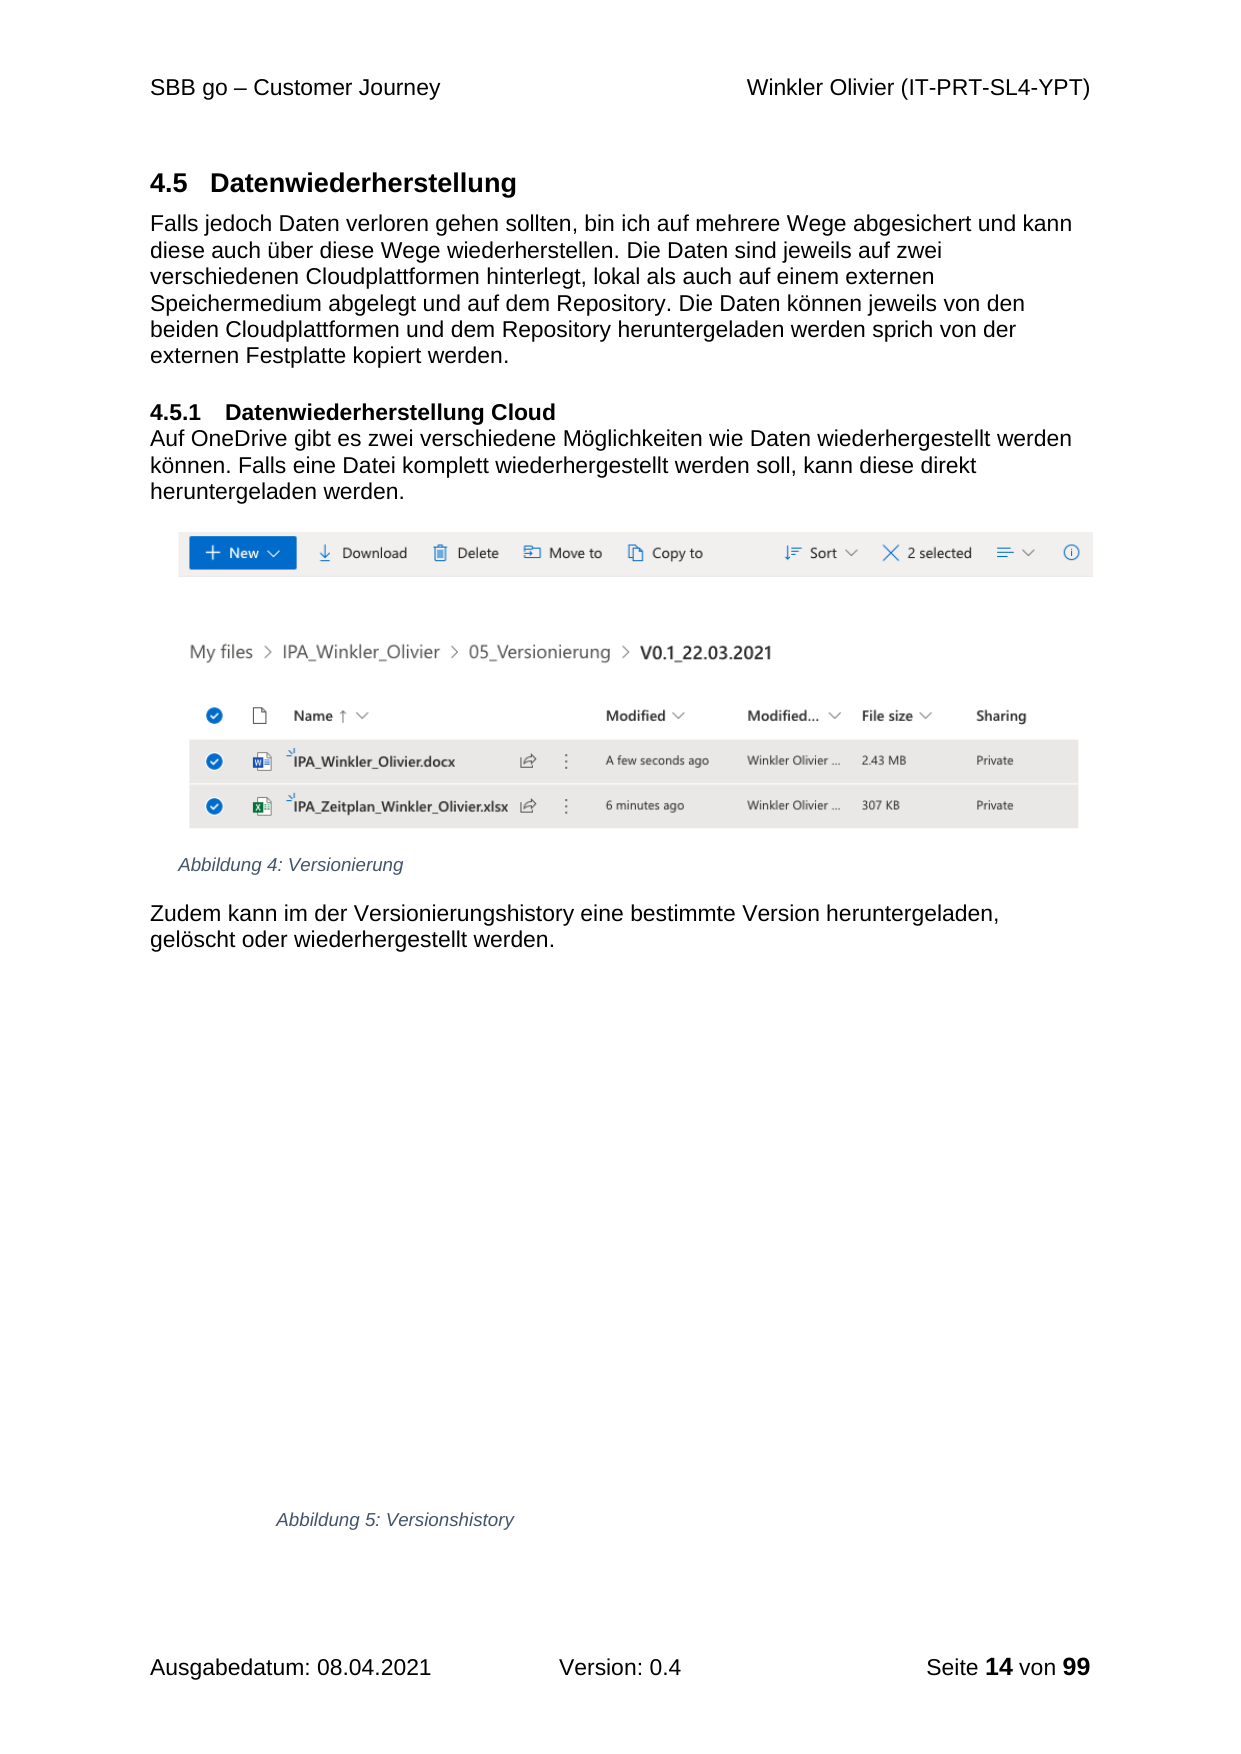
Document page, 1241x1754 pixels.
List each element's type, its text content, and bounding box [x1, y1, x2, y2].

subtitle Datenwiederherstellung Cloud [150, 399, 1090, 425]
picture [178, 532, 1092, 843]
subtitle Datenwiederherstellung [150, 167, 1090, 198]
text Auf OneDrive gibt es zwei verschiedene Möglichkeiten wie Daten wiederhergestellt werden können. Falls eine Datei komplett wiederhergestellt werden soll, kann diese direkt heruntergeladen werden. [150, 425, 1090, 504]
text Falls jedoch Daten verloren gehen sollten, bin ich auf mehrere Wege abgesichert und kann diese auch über diese Wege wiederherstellen. Die Daten sind jeweils auf zwei verschiedenen Cloudplattformen hinterlegt, lokal als auch auf einem externen Speichermedium abgelegt und auf dem Repository. Die Daten können jeweils von den beiden Cloudplattformen und dem Repository heruntergeladen werden sprich von der externen Festplatte kopiert werden. [150, 210, 1090, 368]
